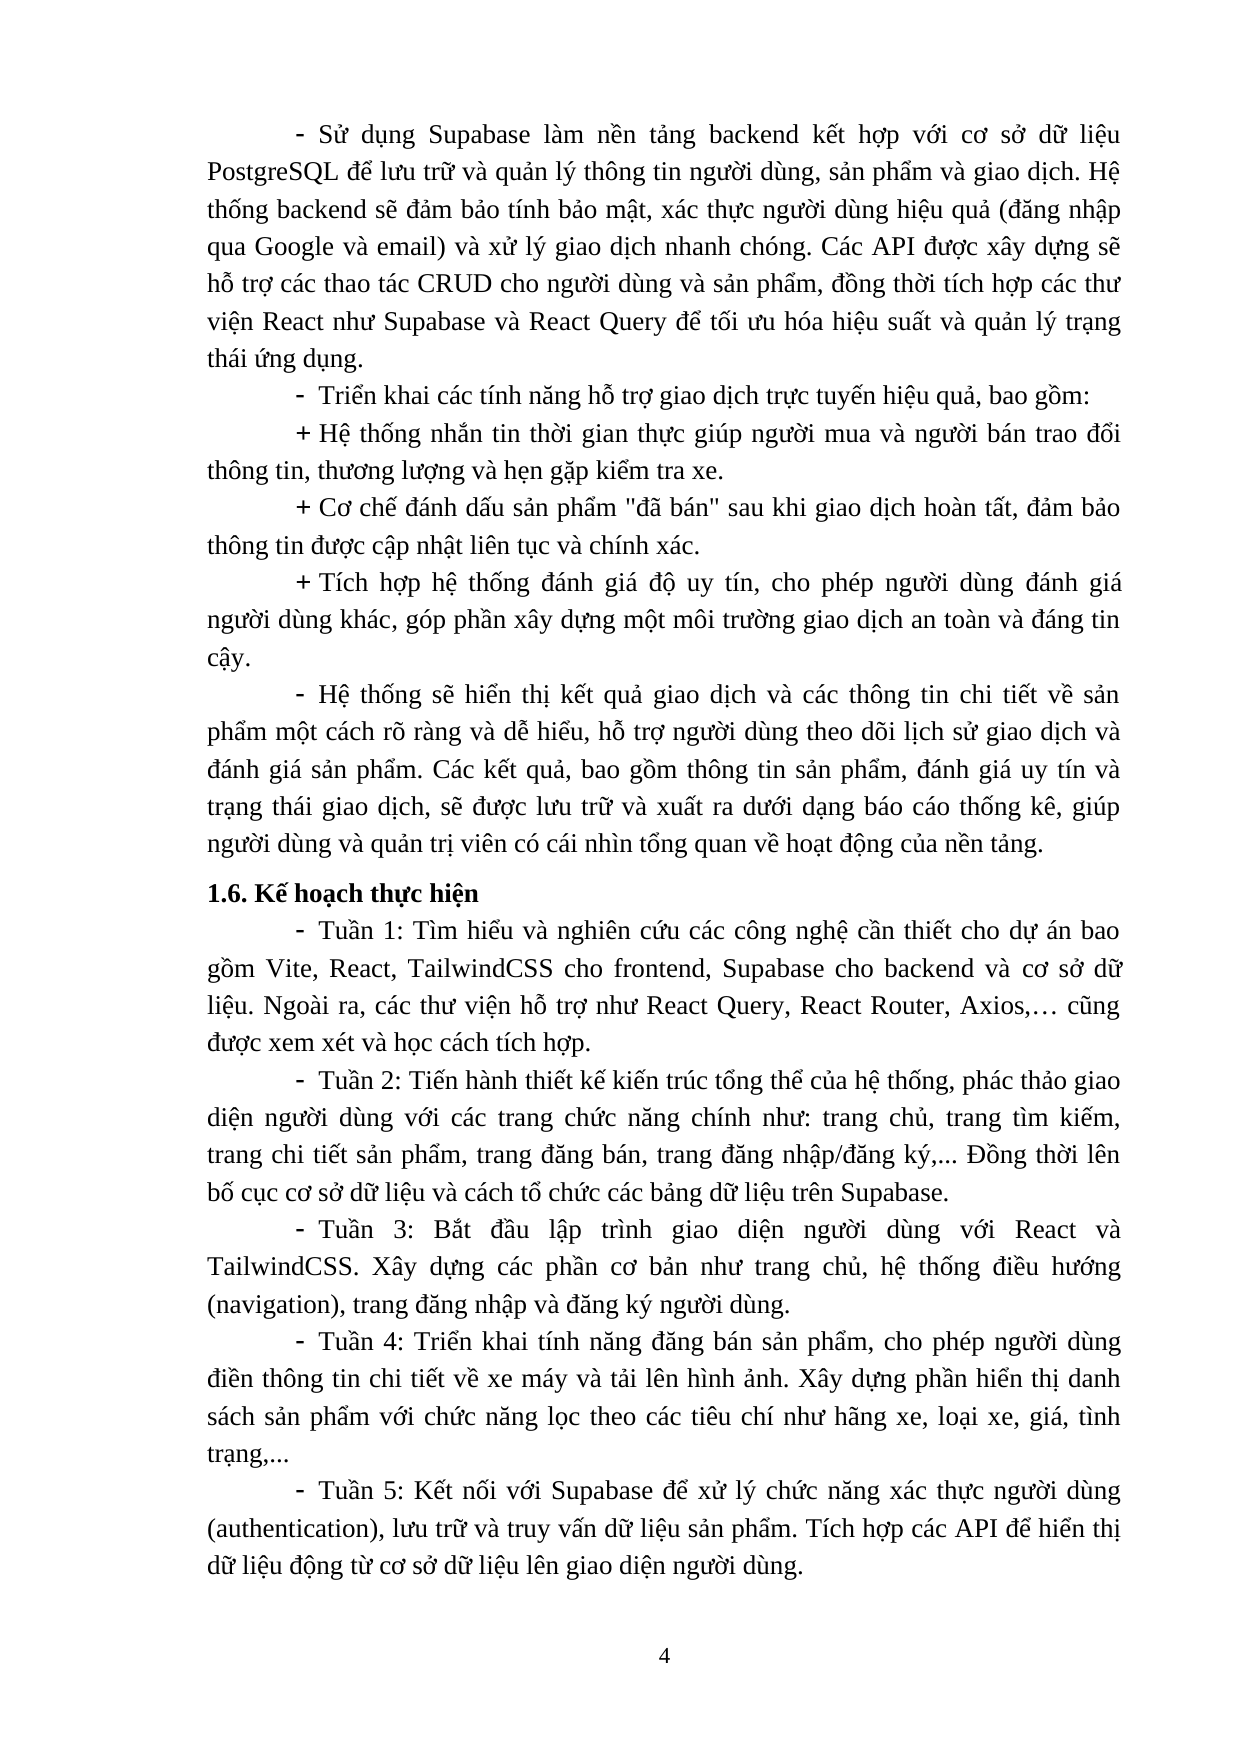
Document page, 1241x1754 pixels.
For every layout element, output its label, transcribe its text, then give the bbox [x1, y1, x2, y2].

list Kế hoạch thực hiện [207, 877, 1122, 908]
list Triển khai các tính năng hỗ trợ giao dịch trực tuyến hiệu quả, bao gồm: [207, 379, 1122, 411]
list Hệ thống sẽ hiển thị kết quả giao dịch và các thông tin chi tiết về sản phẩm một cách rõ ràng và dễ hiểu, hỗ trợ người dùng theo dõi lịch sử giao dịch và đánh giá sản phẩm. Các kết quả, bao gồm thông tin sản phẩm, đánh giá uy tín và trạng thái giao dịch, sẽ được lưu trữ và xuất ra dưới dạng báo cáo thống kê, giúp người dùng và quản trị viên có cái nhìn tổng quan về hoạt động của nền tảng. [207, 678, 1122, 858]
list Tuần 1: Tìm hiểu và nghiên cứu các công nghệ cần thiết cho dự án bao gồm Vite, React, TailwindCSS cho frontend, Supabase cho backend và cơ sở dữ liệu. Ngoài ra, các thư viện hỗ trợ như React Query, React Router, Axios,… cũng được xem xét và học cách tích hợp. [207, 914, 1122, 1058]
list Sử dụng Supabase làm nền tảng backend kết hợp với cơ sở dữ liệu PostgreSQL để lưu trữ và quản lý thông tin người dùng, sản phẩm và giao dịch. Hệ thống backend sẽ đảm bảo tính bảo mật, xác thực người dùng hiệu quả (đăng nhập qua Google và email) và xử lý giao dịch nhanh chóng. Các API được xây dựng sẽ hỗ trợ các thao tác CRUD cho người dùng và sản phẩm, đồng thời tích hợp các thư viện React như Supabase và React Query để tối ưu hóa hiệu suất và quản lý trạng thái ứng dụng. [207, 118, 1122, 373]
list Tuần 5: Kết nối với Supabase để xử lý chức năng xác thực người dùng (authentication), lưu trữ và truy vấn dữ liệu sản phẩm. Tích hợp các API để hiển thị dữ liệu động từ cơ sở dữ liệu lên giao diện người dùng. [207, 1474, 1122, 1580]
list Tuần 3: Bắt đầu lập trình giao diện người dùng với React và TailwindCSS. Xây dựng các phần cơ bản như trang chủ, hệ thống điều hướng (navigation), trang đăng nhập và đăng ký người dùng. [207, 1213, 1122, 1319]
list Hệ thống nhắn tin thời gian thực giúp người mua và người bán trao đổi thông tin, thương lượng và hẹn gặp kiểm tra xe. [207, 417, 1122, 485]
list Tuần 2: Tiến hành thiết kế kiến trúc tổng thể của hệ thống, phác thảo giao diện người dùng với các trang chức năng chính như: trang chủ, trang tìm kiếm, trang chi tiết sản phẩm, trang đăng bán, trang đăng nhập/đăng ký,... Đồng thời lên bố cục cơ sở dữ liệu và cách tổ chức các bảng dữ liệu trên Supabase. [207, 1064, 1122, 1207]
list Tuần 4: Triển khai tính năng đăng bán sản phẩm, cho phép người dùng điền thông tin chi tiết về xe máy và tải lên hình ảnh. Xây dựng phần hiển thị danh sách sản phẩm với chức năng lọc theo các tiêu chí như hãng xe, loại xe, giá, tình trạng,... [207, 1325, 1122, 1468]
list Tích hợp hệ thống đánh giá độ uy tín, cho phép người dùng đánh giá người dùng khác, góp phần xây dựng một môi trường giao dịch an toàn và đáng tin cậy. [207, 566, 1122, 672]
list Cơ chế đánh dấu sản phẩm "đã bán" sau khi giao dịch hoàn tất, đảm bảo thông tin được cập nhật liên tục và chính xác. [207, 491, 1122, 560]
